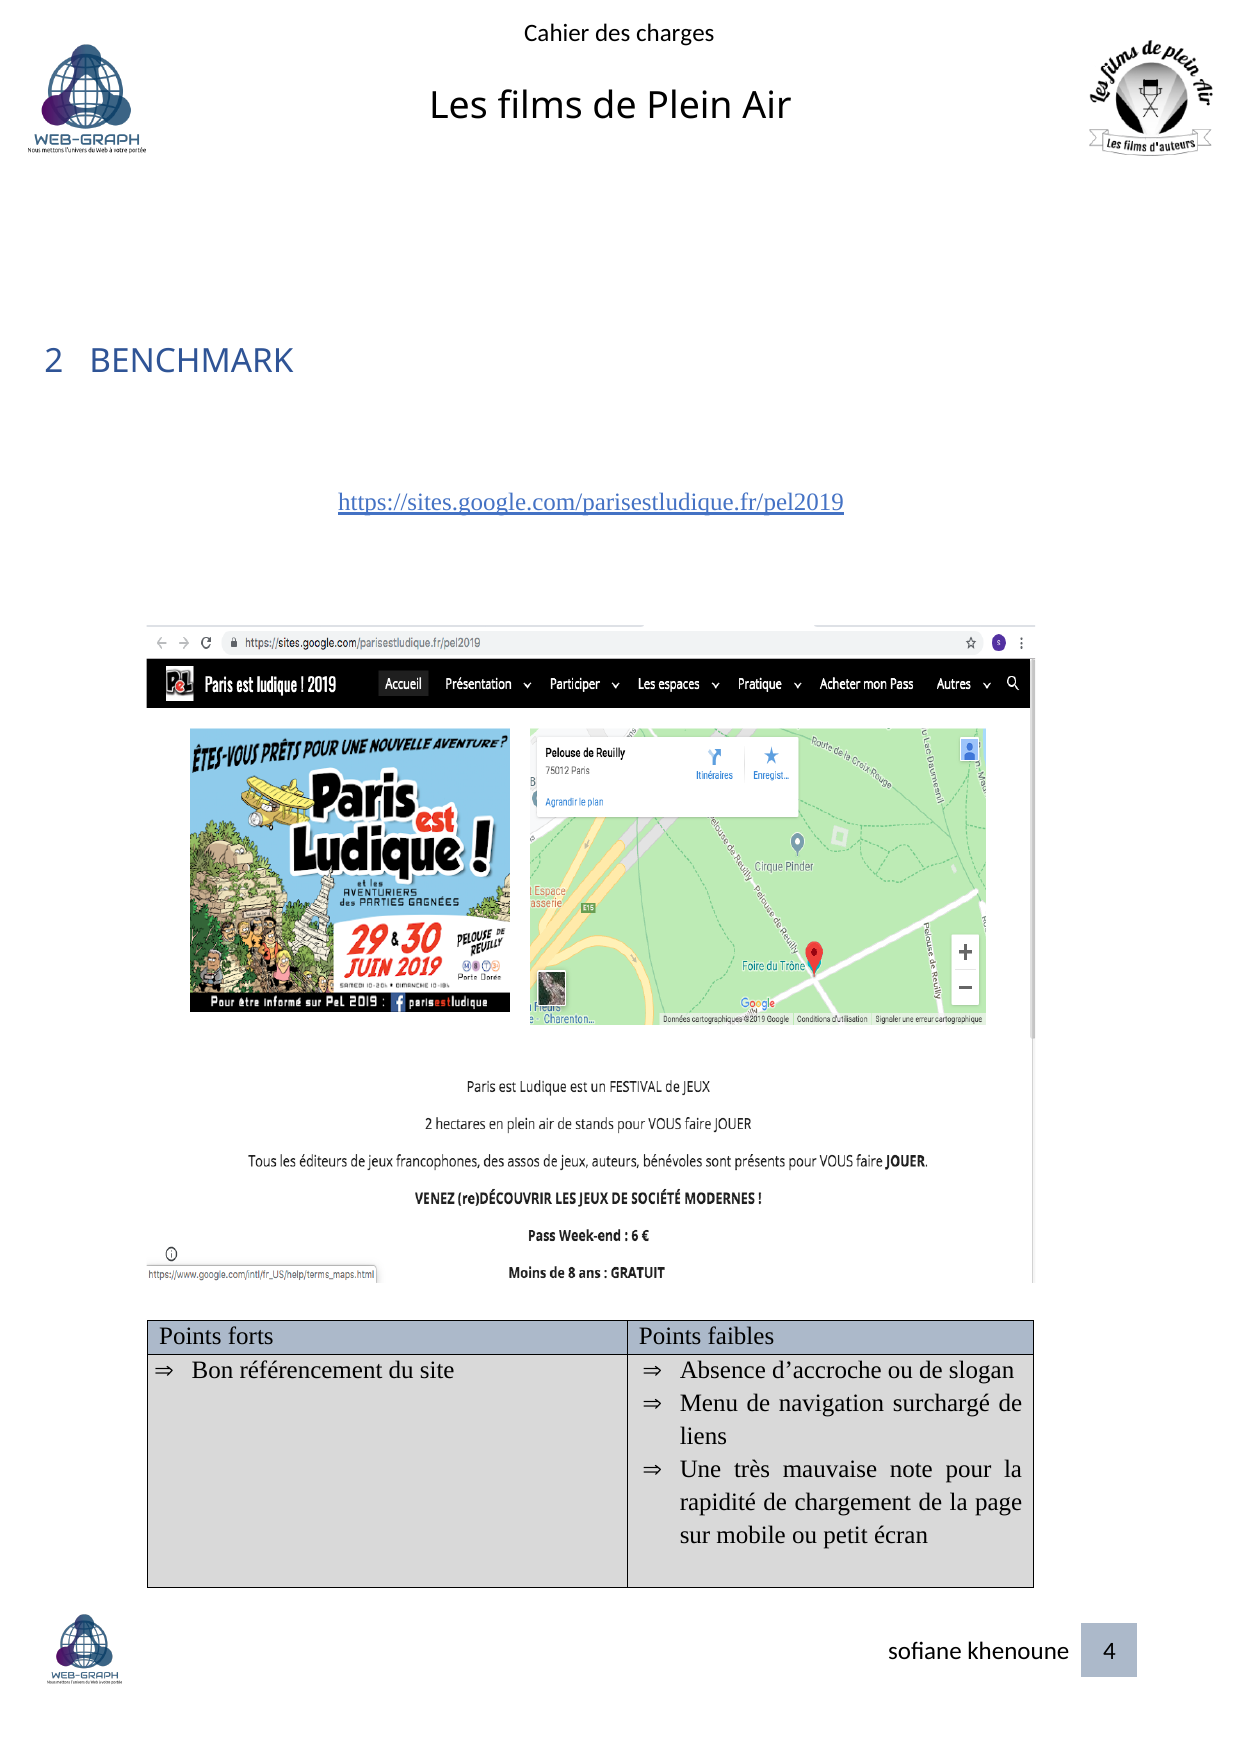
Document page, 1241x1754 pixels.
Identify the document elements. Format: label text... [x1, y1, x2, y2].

picture [21, 33, 152, 164]
table_header Points faibles [628, 1321, 1033, 1354]
table_header Points forts [148, 1321, 627, 1354]
subtitle BENCHMARK [44, 337, 1137, 382]
picture [43, 1607, 126, 1691]
picture [146, 625, 1035, 1283]
text https://sites.google.com/parisestludique.fr/pel2019 [44, 487, 1137, 516]
picture [1082, 38, 1219, 157]
table_cell Bon référencement du site [148, 1355, 627, 1587]
table_cell Absence d’accroche ou de slogan Menu de navigation surchargé de liens Une très mauvaise note pour la rapidité de chargement de la page sur mobile ou petit écran [628, 1355, 1033, 1587]
